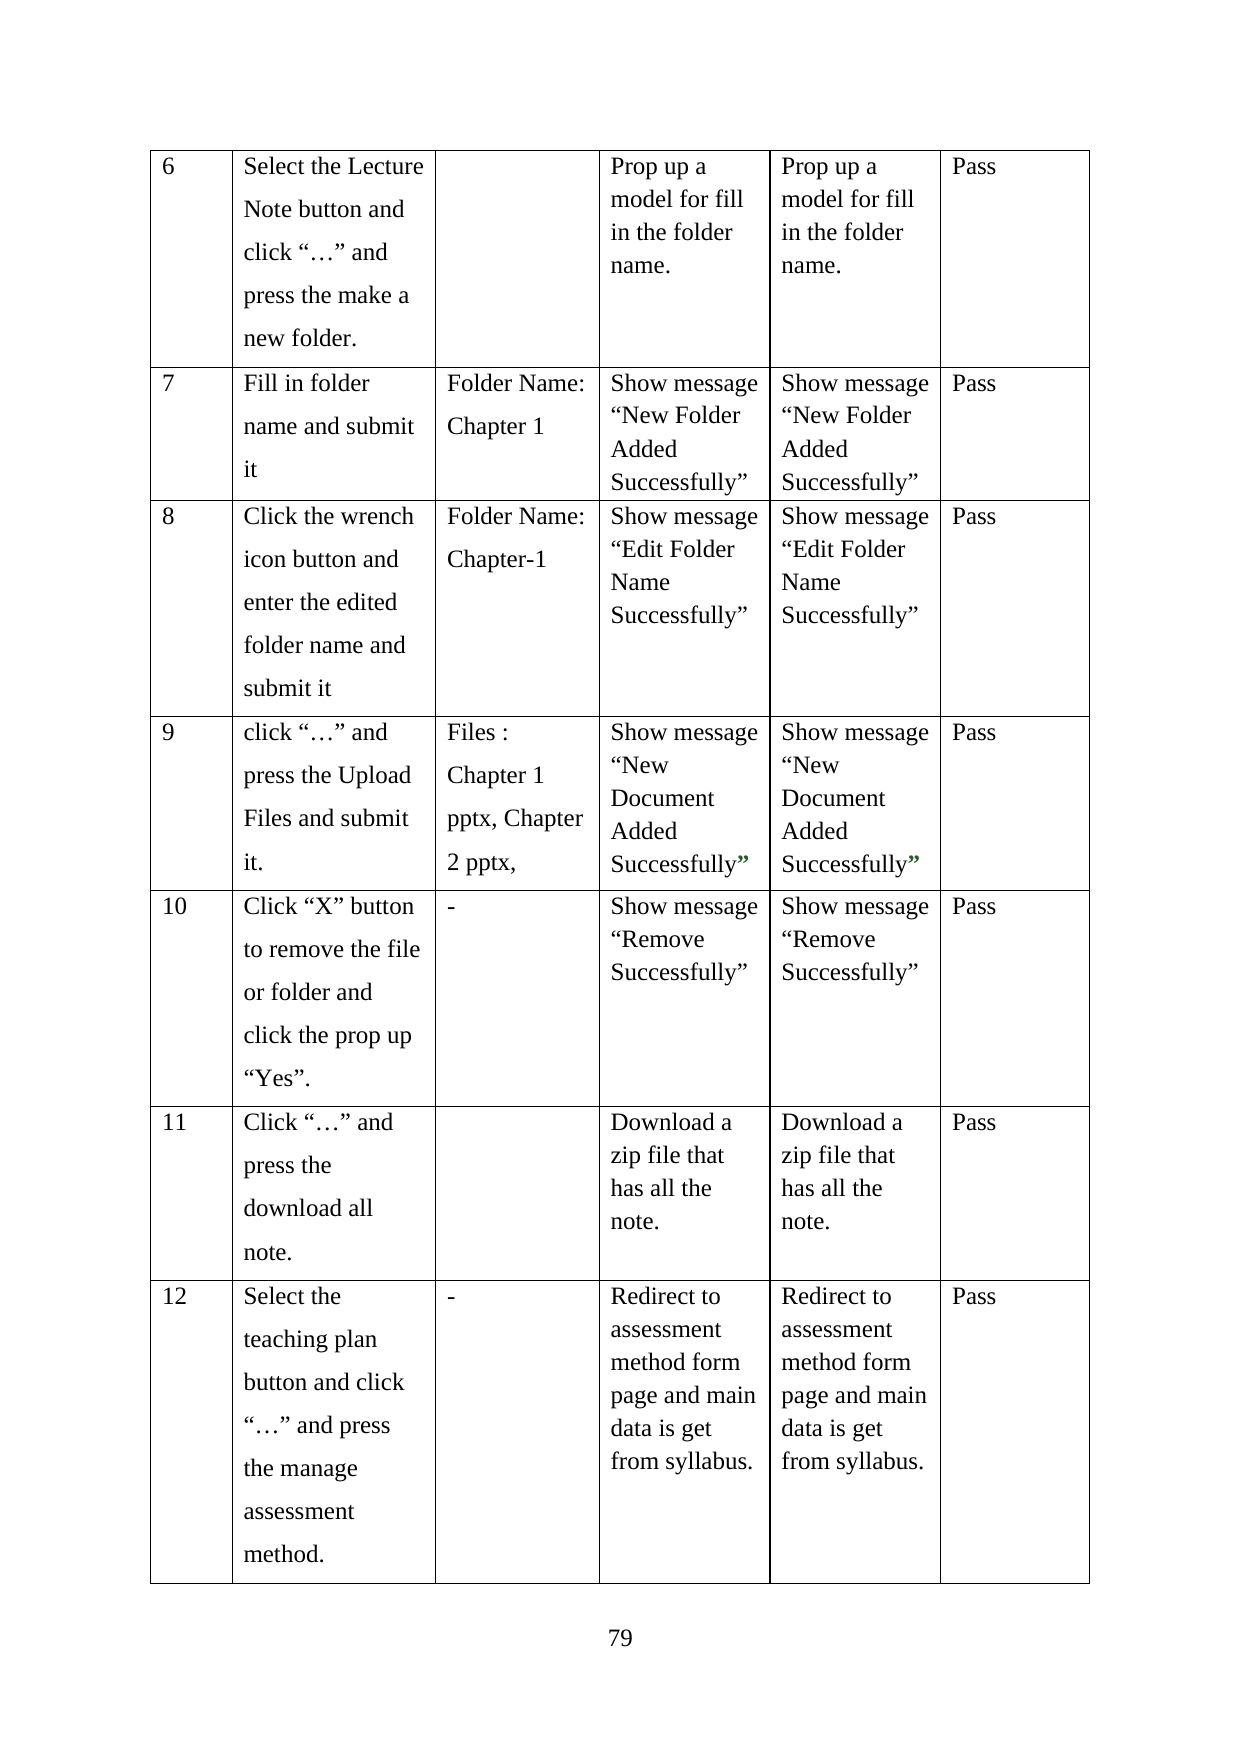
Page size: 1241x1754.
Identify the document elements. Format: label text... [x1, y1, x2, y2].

table_cell 12 [151, 1281, 232, 1582]
table_cell Fill in folder name and submit it [233, 368, 435, 500]
table_cell Redirect to assessment method form page and main data is get from syllabus. [600, 1281, 769, 1582]
table_cell Folder Name: Chapter-1 [436, 501, 599, 716]
table_cell 10 [151, 891, 232, 1106]
table_cell Pass [941, 1107, 1089, 1280]
table_cell Pass [941, 151, 1089, 367]
table_cell Pass [941, 717, 1089, 890]
table_cell Select the teaching plan button and click “…” and press the manage assessment method. [233, 1281, 435, 1582]
table_cell - [436, 1281, 599, 1582]
table_cell [436, 151, 599, 367]
table_cell Show message “Edit Folder Name Successfully” [771, 501, 940, 716]
table_cell - [436, 891, 599, 1106]
table_cell Click “…” and press the download all note. [233, 1107, 435, 1280]
table_cell Folder Name: Chapter 1 [436, 368, 599, 500]
table_cell Click “X” button to remove the file or folder and click the prop up “Yes”. [233, 891, 435, 1106]
table_cell Download a zip file that has all the note. [600, 1107, 769, 1280]
table_cell Show message “Remove Successfully” [600, 891, 769, 1106]
table_cell Select the Lecture Note button and click “…” and press the make a new folder. [233, 151, 435, 367]
table_cell Show message “Remove Successfully” [771, 891, 940, 1106]
table_cell 9 [151, 717, 232, 890]
table_cell click “…” and press the Upload Files and submit it. [233, 717, 435, 890]
table_cell Prop up a model for fill in the folder name. [600, 151, 769, 367]
table_cell Files : Chapter 1 pptx, Chapter 2 pptx, [436, 717, 599, 890]
table_cell Pass [941, 1281, 1089, 1582]
table_cell Show message “New Document Added Successfully” [600, 717, 769, 890]
table_cell Show message “New Folder Added Successfully” [771, 368, 940, 500]
table_cell Show message “Edit Folder Name Successfully” [600, 501, 769, 716]
table_cell Show message “New Document Added Successfully” [771, 717, 940, 890]
table_cell Pass [941, 368, 1089, 500]
table_cell Pass [941, 501, 1089, 716]
table_cell Download a zip file that has all the note. [771, 1107, 940, 1280]
table_cell Show message “New Folder Added Successfully” [600, 368, 769, 500]
table_cell 7 [151, 368, 232, 500]
table_cell 8 [151, 501, 232, 716]
table_cell [436, 1107, 599, 1280]
table_cell 11 [151, 1107, 232, 1280]
table_cell Pass [941, 891, 1089, 1106]
table_cell Prop up a model for fill in the folder name. [771, 151, 940, 367]
table_cell 6 [151, 151, 232, 367]
table_cell Redirect to assessment method form page and main data is get from syllabus. [771, 1281, 940, 1582]
table_cell Click the wrench icon button and enter the edited folder name and submit it [233, 501, 435, 716]
